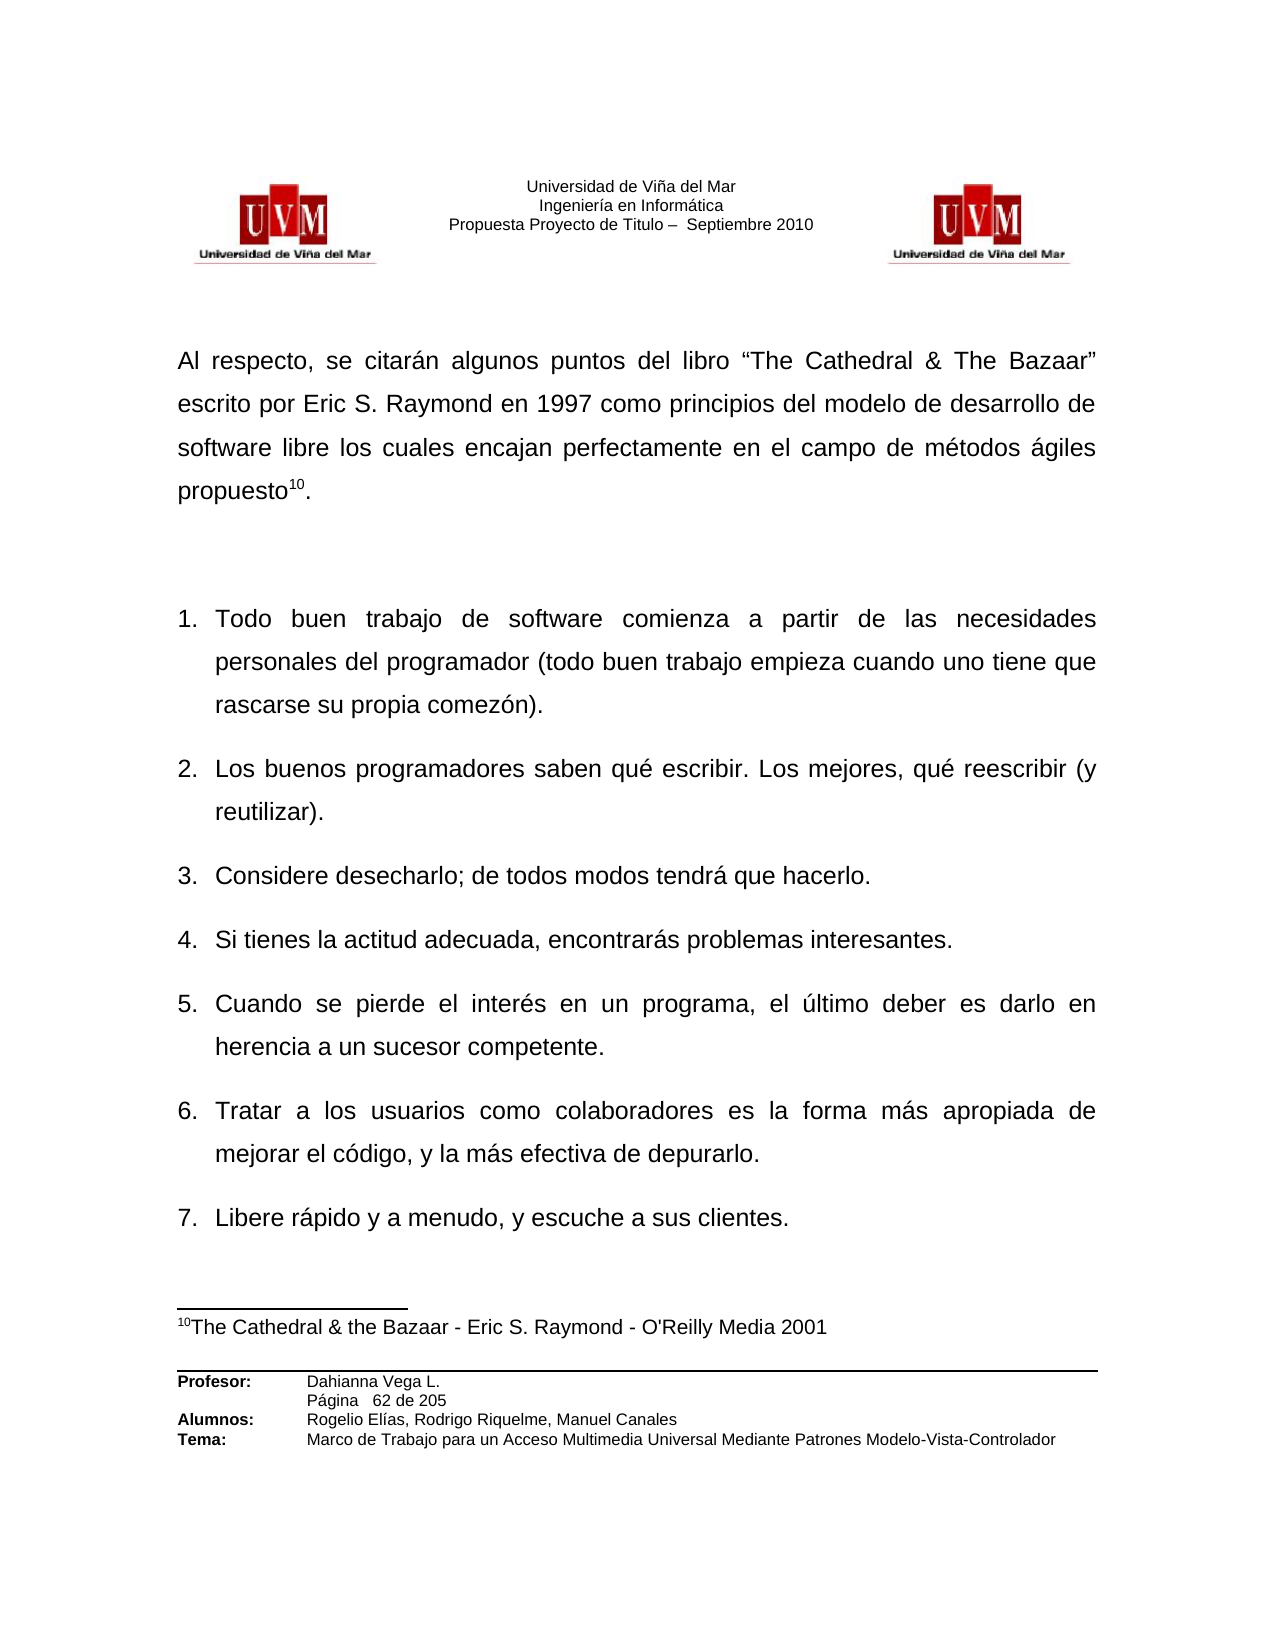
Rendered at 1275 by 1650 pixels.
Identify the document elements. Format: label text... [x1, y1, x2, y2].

list Considere desecharlo; de todos modos tendrá que hacerlo. [177, 861, 1098, 890]
text Al respecto, se citarán algunos puntos del libro “The Cathedral & The Bazaar” escrito por Eric S. Raymond en 1997 como principios del modelo de desarrollo de software libre los cuales encajan perfectamente en el campo de métodos ágiles propuesto. [177, 346, 1098, 504]
list Si tienes la actitud adecuada, encontrarás problemas interesantes. [177, 925, 1098, 954]
list Cuando se pierde el interés en un programa, el último deber es darlo en herencia a un sucesor competente. [177, 989, 1098, 1061]
list Tratar a los usuarios como colaboradores es la forma más apropiada de mejorar el código, y la más efectiva de depurarlo. [177, 1096, 1098, 1168]
list Los buenos programadores saben qué escribir. Los mejores, qué reescribir (y reutilizar). [177, 754, 1098, 826]
list Todo buen trabajo de software comienza a partir de las necesidades personales del programador (todo buen trabajo empieza cuando uno tiene que rascarse su propia comezón). [177, 604, 1098, 719]
picture [871, 176, 1084, 267]
list Libere rápido y a menudo, y escuche a sus clientes. [177, 1203, 1098, 1232]
picture [177, 176, 390, 267]
